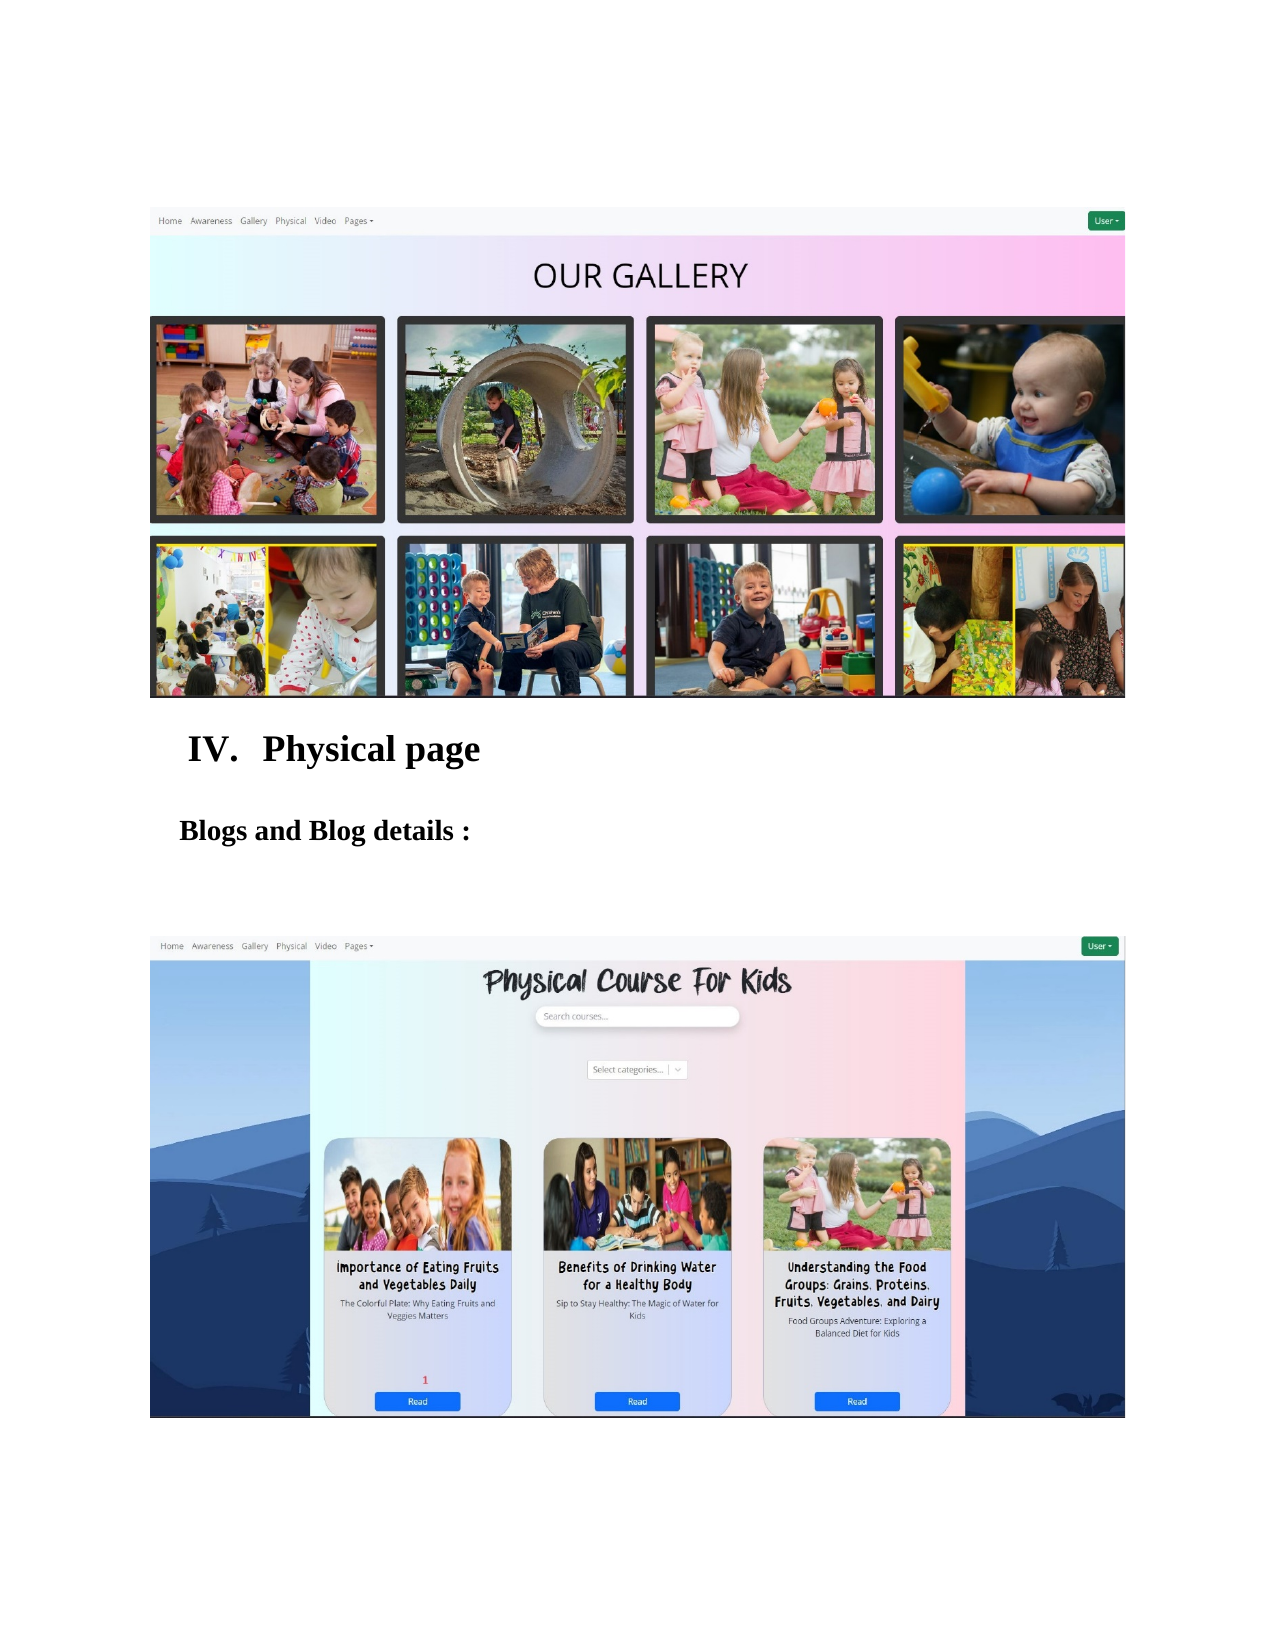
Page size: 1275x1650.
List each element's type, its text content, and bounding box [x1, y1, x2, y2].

picture [150, 936, 1125, 1418]
picture [150, 207, 1125, 698]
text Blogs and Blog details : [150, 813, 1125, 846]
list Physical page [187, 726, 1125, 769]
